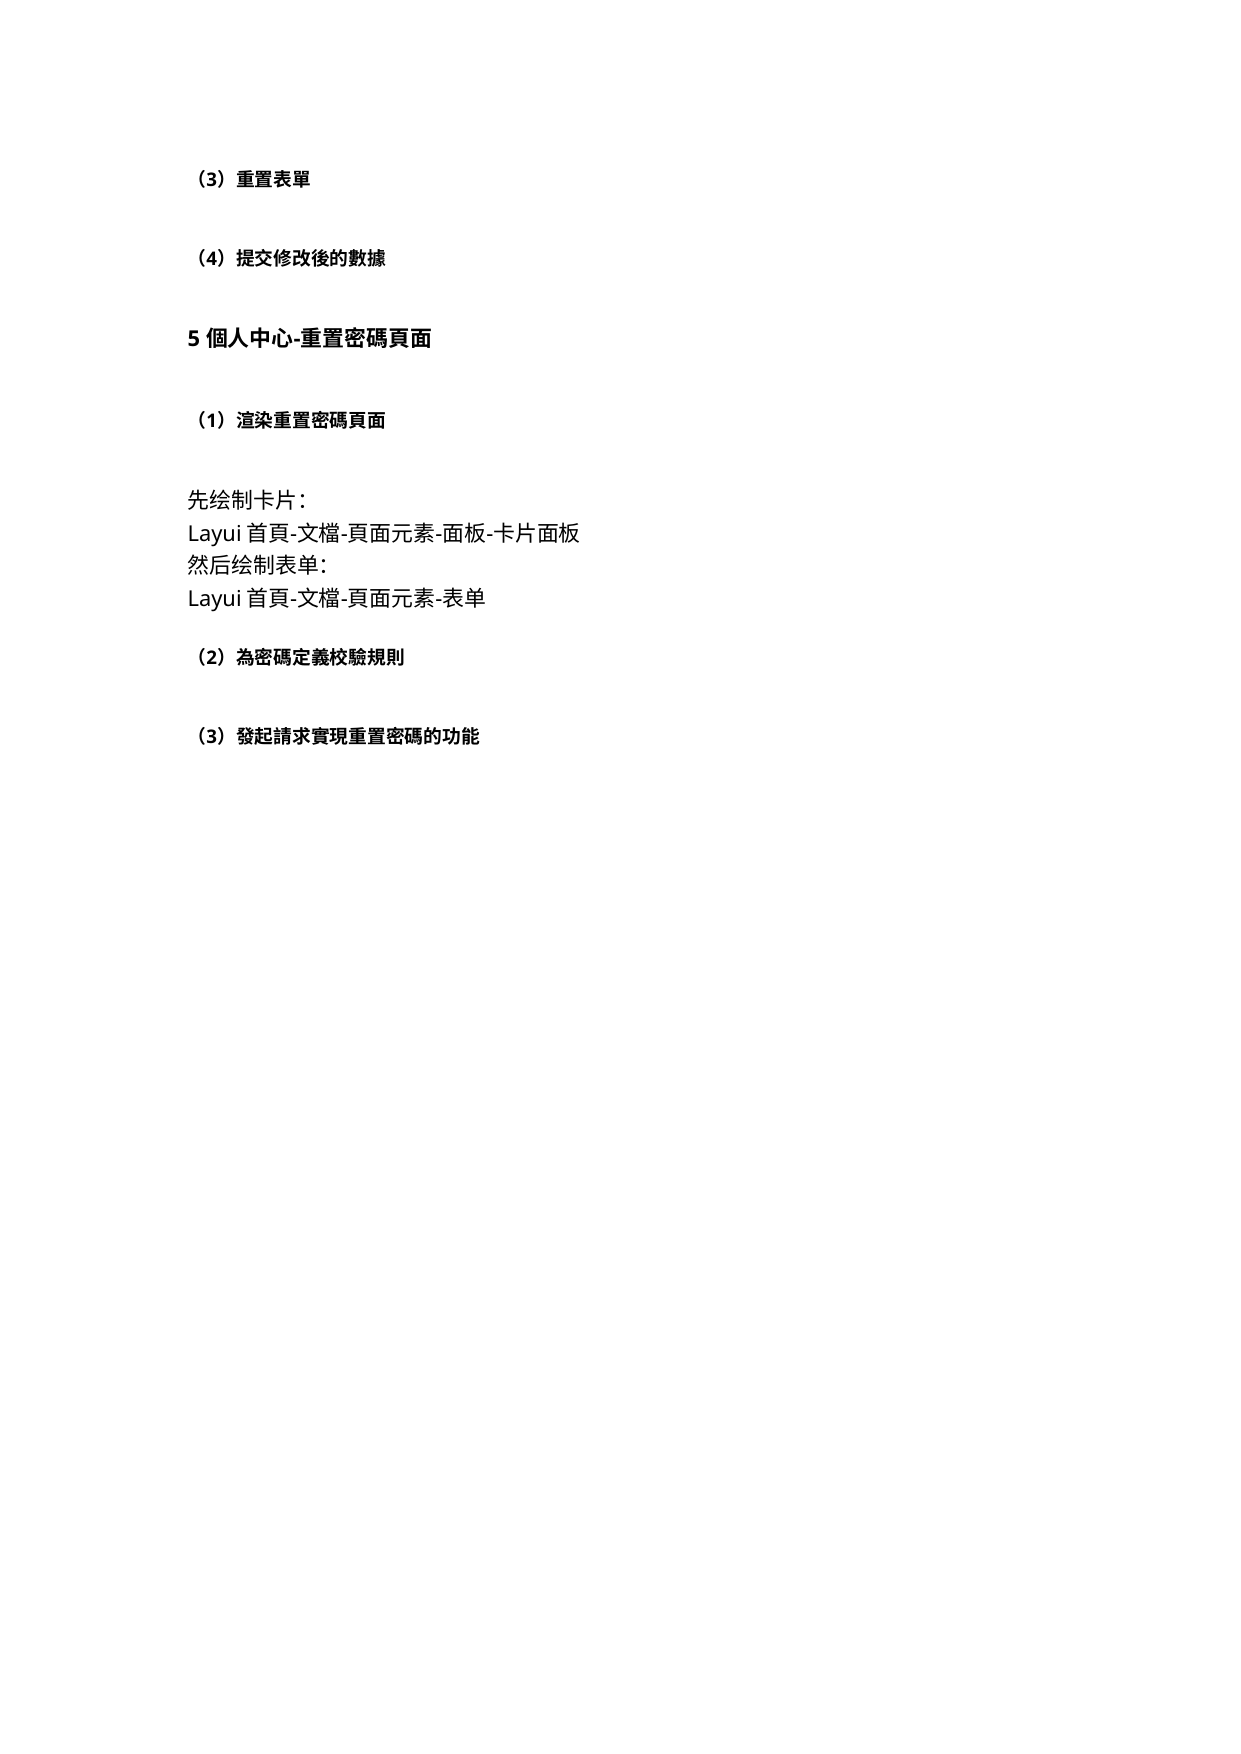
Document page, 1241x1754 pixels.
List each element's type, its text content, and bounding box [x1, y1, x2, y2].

text 然后绘制表单： [187, 548, 1053, 580]
text Layui首頁-文檔-頁面元素-面板-卡片面板 [187, 515, 1053, 548]
text Layui首頁-文檔-頁面元素-表单 [187, 580, 1053, 613]
subtitle （4）提交修改後的數據 [187, 241, 1053, 274]
subtitle 5 個人中心-重置密碼頁面 [187, 321, 1053, 353]
subtitle （1）渲染重置密碼頁面 [187, 403, 1053, 436]
subtitle （2）為密碼定義校驗規則 [187, 640, 1053, 672]
subtitle （3）發起請求實現重置密碼的功能 [187, 719, 1053, 752]
text 先绘制卡片： [187, 483, 1053, 515]
subtitle （3）重置表單 [187, 162, 1053, 194]
